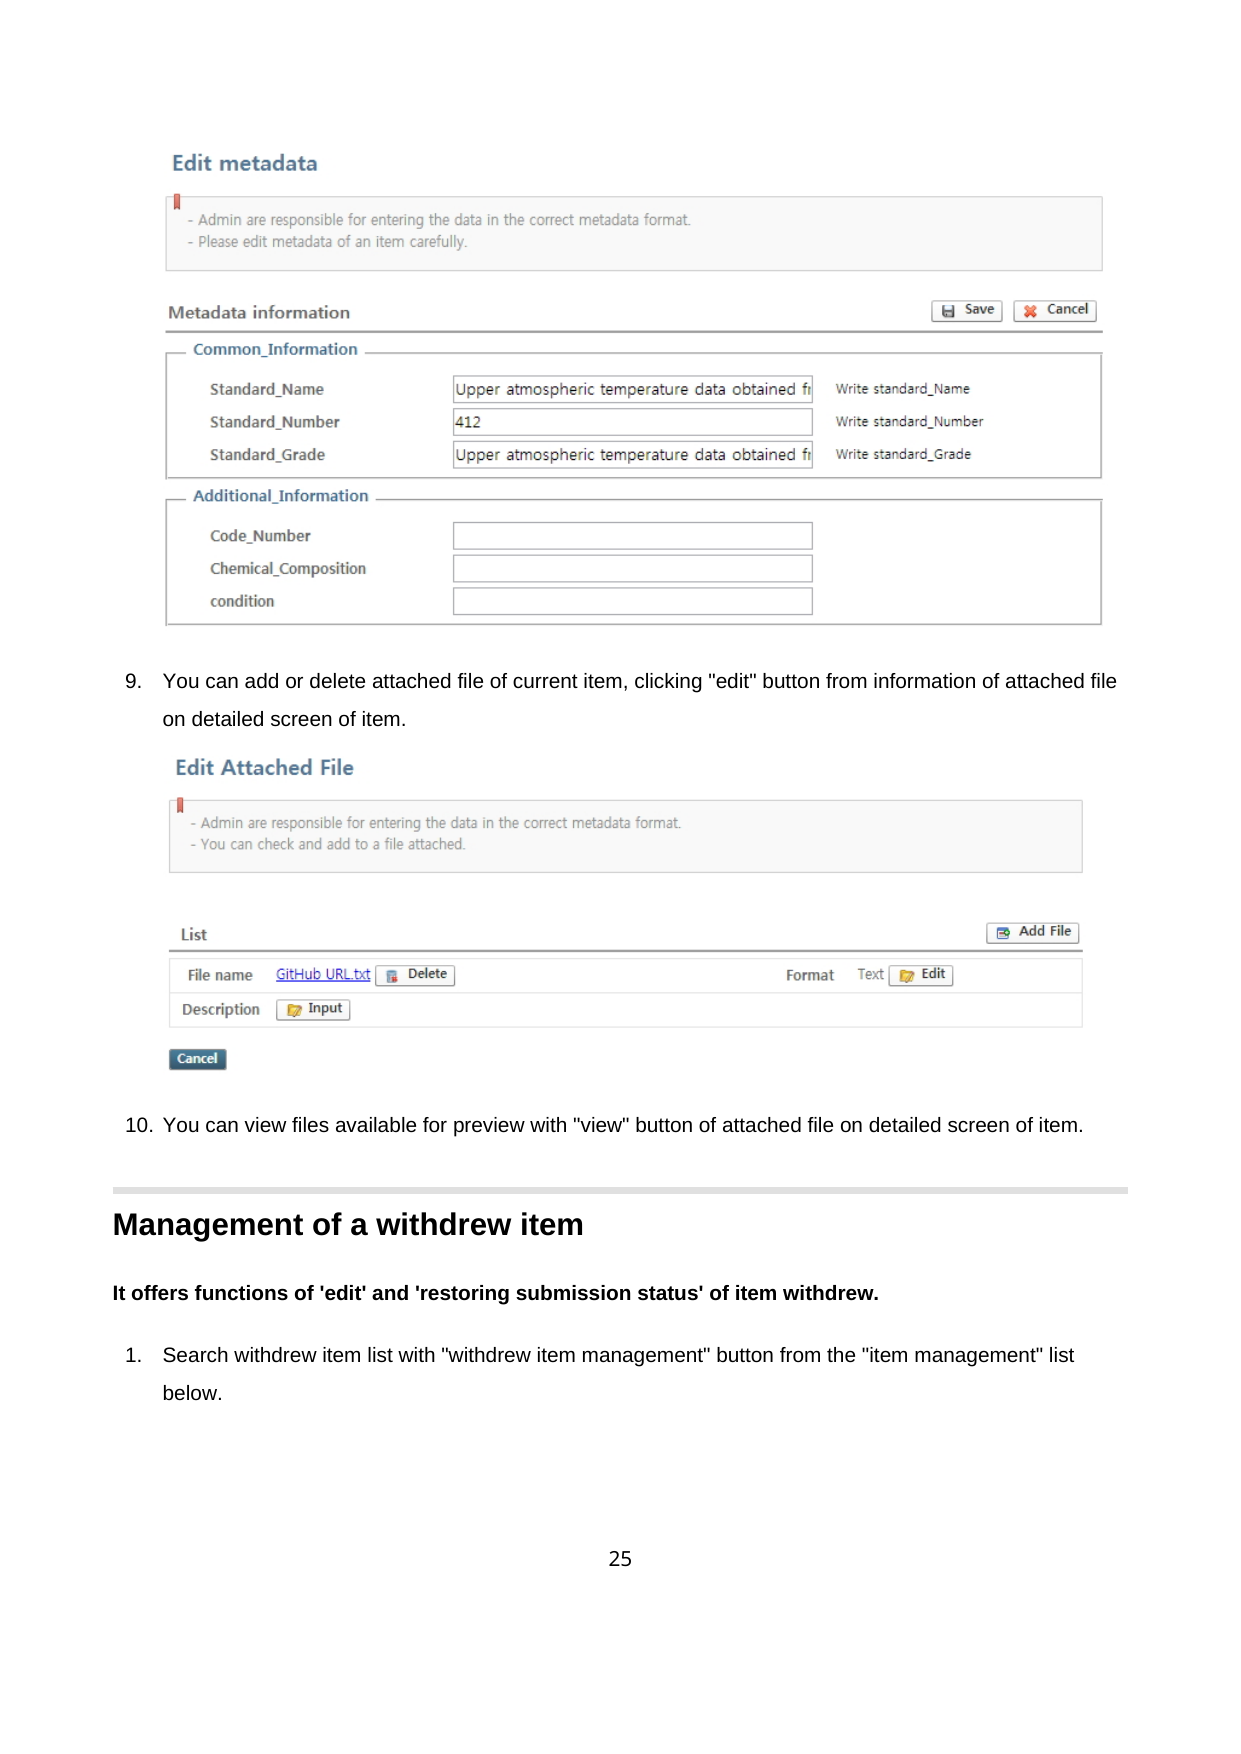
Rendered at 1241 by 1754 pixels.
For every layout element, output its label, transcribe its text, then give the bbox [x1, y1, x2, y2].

list Search withdrew item list with "withdrew item management" button from the "item management" list below. [125, 1329, 1128, 1404]
picture [162, 150, 1109, 631]
text It offers functions of 'edit' and 'restoring submission status' of item withdrew. [112, 1267, 1128, 1304]
list You can view files available for preview with "view" button of attached file on detailed screen of item. [125, 1100, 1128, 1137]
picture [162, 755, 1090, 1075]
list You can add or delete attached file of current item, clicking "edit" button from information of attached file on detailed screen of item. [125, 655, 1128, 730]
text Management of a withdrew item [112, 1188, 1128, 1242]
